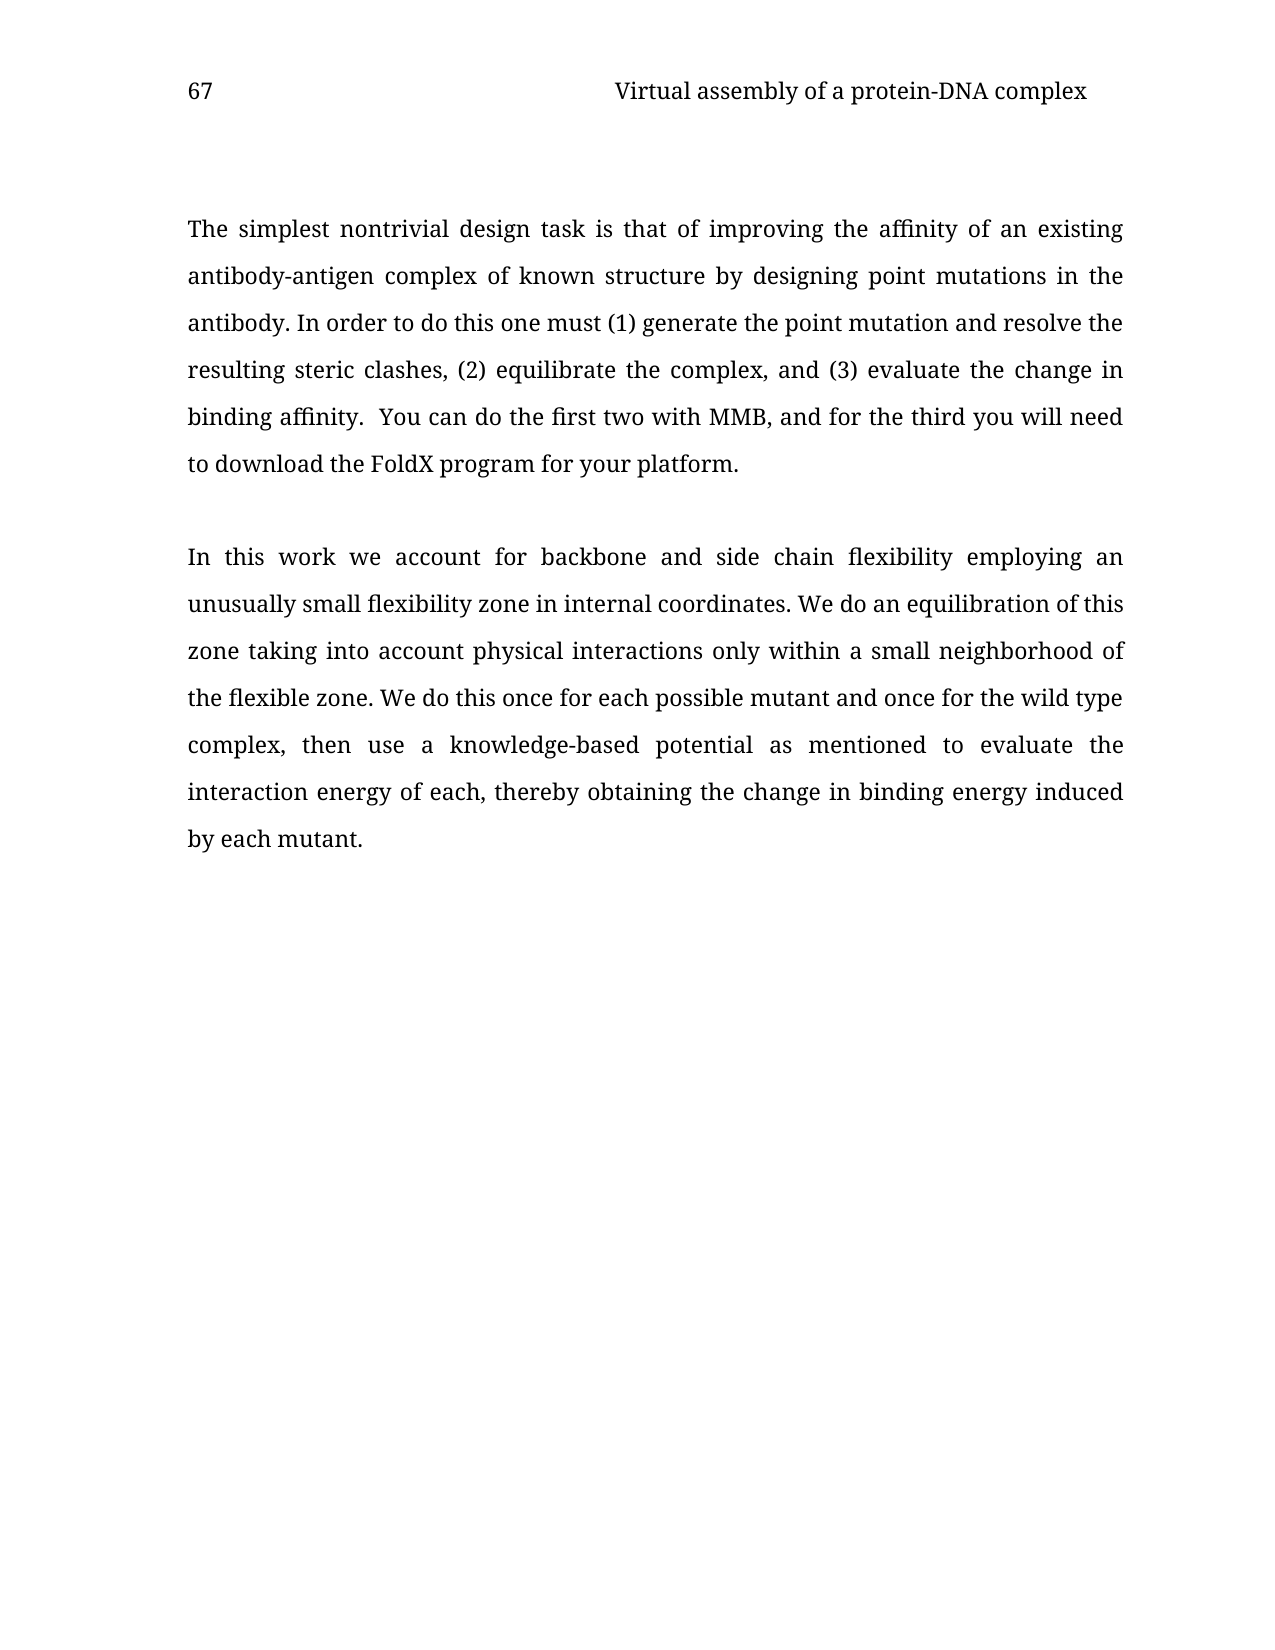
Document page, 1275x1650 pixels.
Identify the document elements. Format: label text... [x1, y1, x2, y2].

text In this work we account for backbone and side chain flexibility employing an unusually small flexibility zone in internal coordinates. We do an equilibration of this zone taking into account physical interactions only within a small neighborhood of the flexible zone. We do this once for each possible mutant and once for the wild type complex, then use a knowledge-based potential as mentioned to evaluate the interaction energy of each, thereby obtaining the change in binding energy induced by each mutant. [187, 541, 1125, 854]
text The simplest nontrivial design task is that of improving the affinity of an existing antibody-antigen complex of known structure by designing point mutations in the antibody. In order to do this one must (1) generate the point mutation and resolve the resulting steric clashes, (2) equilibrate the complex, and (3) evaluate the change in binding affinity. You can do the first two with MMB, and for the third you will need to download the FoldX program for your platform. [187, 213, 1125, 479]
